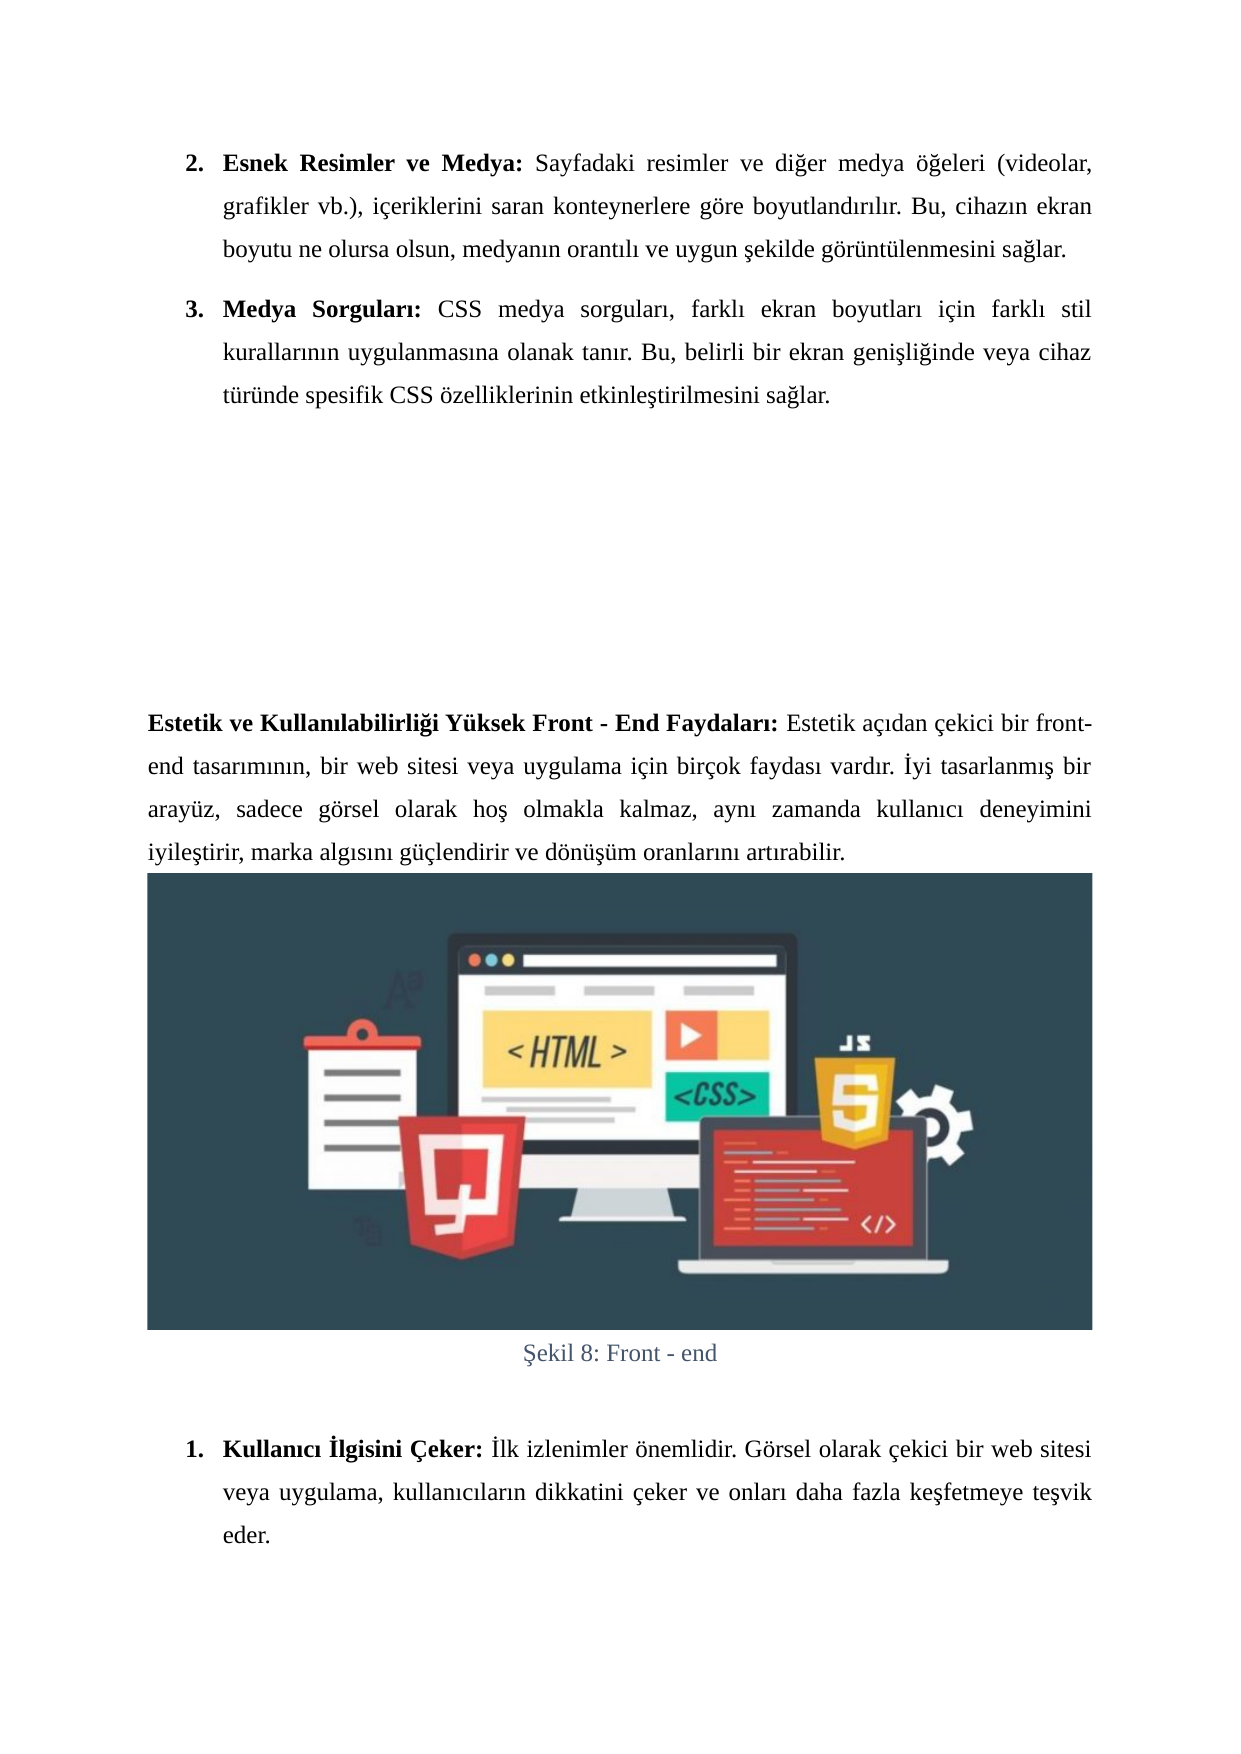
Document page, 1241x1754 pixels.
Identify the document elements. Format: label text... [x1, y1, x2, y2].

list Kullanıcı İlgisini Çeker: İlk izlenimler önemlidir. Görsel olarak çekici bir web sitesi veya uygulama, kullanıcıların dikkatini çeker ve onları daha fazla keşfetmeye teşvik eder. [185, 1434, 1093, 1549]
text Estetik ve Kullanılabilirliği Yüksek Front - End Faydaları: Estetik açıdan çekici bir front-end tasarımının, bir web sitesi veya uygulama için birçok faydası vardır. İyi tasarlanmış bir arayüz, sadece görsel olarak hoş olmakla kalmaz, aynı zamanda kullanıcı deneyimini iyileştirir, marka algısını güçlendirir ve dönüşüm oranlarını artırabilir. [148, 708, 1093, 866]
picture [147, 873, 1093, 1330]
list Medya Sorguları: CSS medya sorguları, farklı ekran boyutları için farklı stil kurallarının uygulanmasına olanak tanır. Bu, belirli bir ekran genişliğinde veya cihaz türünde spesifik CSS özelliklerinin etkinleştirilmesini sağlar. [185, 294, 1093, 409]
list Esnek Resimler ve Medya: Sayfadaki resimler ve diğer medya öğeleri (videolar, grafikler vb.), içeriklerini saran konteynerlere göre boyutlandırılır. Bu, cihazın ekran boyutu ne olursa olsun, medyanın orantılı ve uygun şekilde görüntülenmesini sağlar. [185, 148, 1093, 263]
